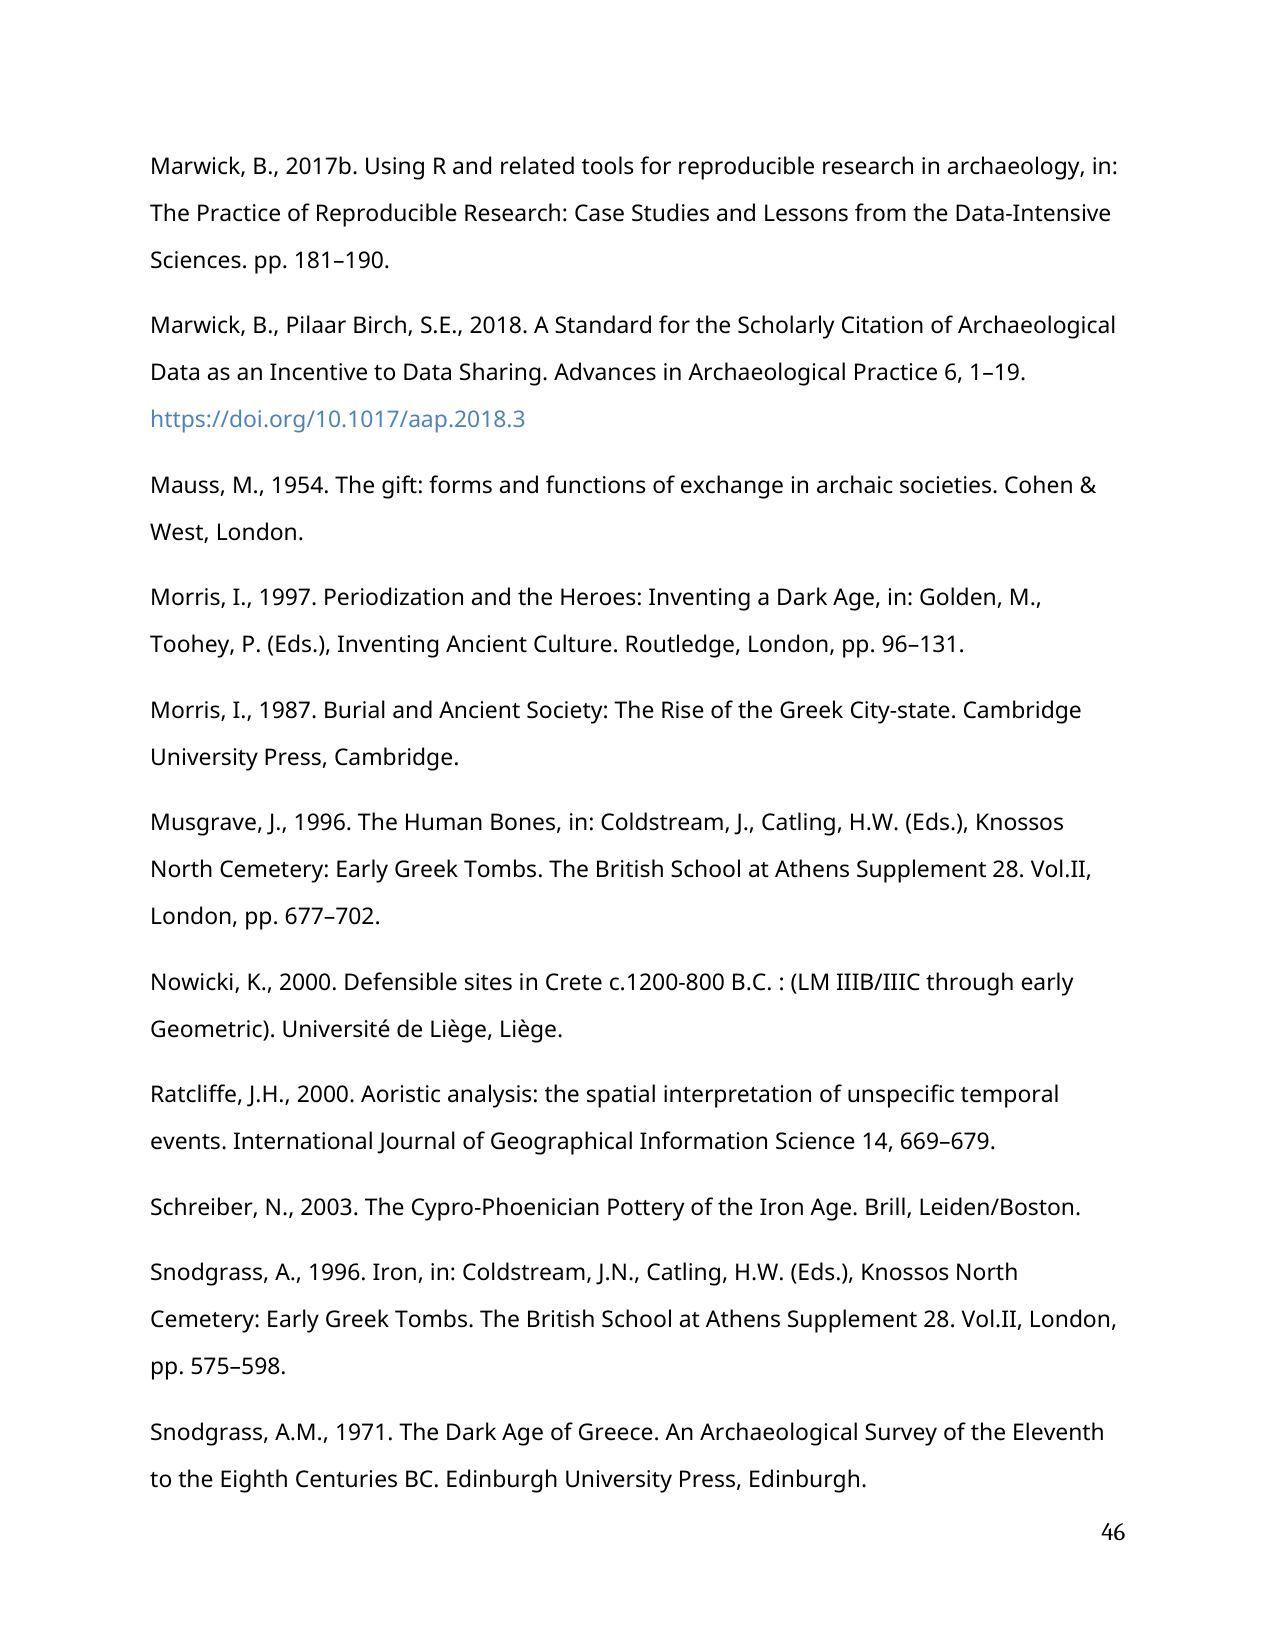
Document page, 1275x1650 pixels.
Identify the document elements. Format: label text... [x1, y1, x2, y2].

text Morris, I., 1997. Periodization and the Heroes: Inventing a Dark Age, in: Golden, M., Toohey, P. (Eds.), Inventing Ancient Culture. Routledge, London, pp. 96–131. [150, 581, 1125, 659]
text Snodgrass, A.M., 1971. The Dark Age of Greece. An Archaeological Survey of the Eleventh to the Eighth Centuries BC. Edinburgh University Press, Edinburgh. [150, 1416, 1125, 1494]
text Ratcliffe, J.H., 2000. Aoristic analysis: the spatial interpretation of unspecific temporal events. International Journal of Geographical Information Science 14, 669–679. [150, 1078, 1125, 1156]
text Musgrave, J., 1996. The Human Bones, in: Coldstream, J., Catling, H.W. (Eds.), Knossos North Cemetery: Early Greek Tombs. The British School at Athens Supplement 28. Vol.II, London, pp. 677–702. [150, 806, 1125, 931]
text Morris, I., 1987. Burial and Ancient Society: The Rise of the Greek City-state. Cambridge University Press, Cambridge. [150, 694, 1125, 772]
text Schreiber, N., 2003. The Cypro-Phoenician Pottery of the Iron Age. Brill, Leiden/Boston. [150, 1191, 1125, 1222]
text Nowicki, K., 2000. Defensible sites in Crete c.1200-800 B.C. : (LM IIIB/IIIC through early Geometric). Université de Liège, Liège. [150, 966, 1125, 1044]
text Marwick, B., 2017b. Using R and related tools for reproducible research in archaeology, in: The Practice of Reproducible Research: Case Studies and Lessons from the Data-Intensive Sciences. pp. 181–190. [150, 150, 1125, 275]
text Mauss, M., 1954. The gift: forms and functions of exchange in archaic societies. Cohen & West, London. [150, 469, 1125, 547]
text Marwick, B., Pilaar Birch, S.E., 2018. A Standard for the Scholarly Citation of Archaeological Data as an Incentive to Data Sharing. Advances in Archaeological Practice 6, 1–19. https://doi.org/10.1017/aap.2018.3 [150, 309, 1125, 434]
text Snodgrass, A., 1996. Iron, in: Coldstream, J.N., Catling, H.W. (Eds.), Knossos North Cemetery: Early Greek Tombs. The British School at Athens Supplement 28. Vol.II, London, pp. 575–598. [150, 1256, 1125, 1381]
